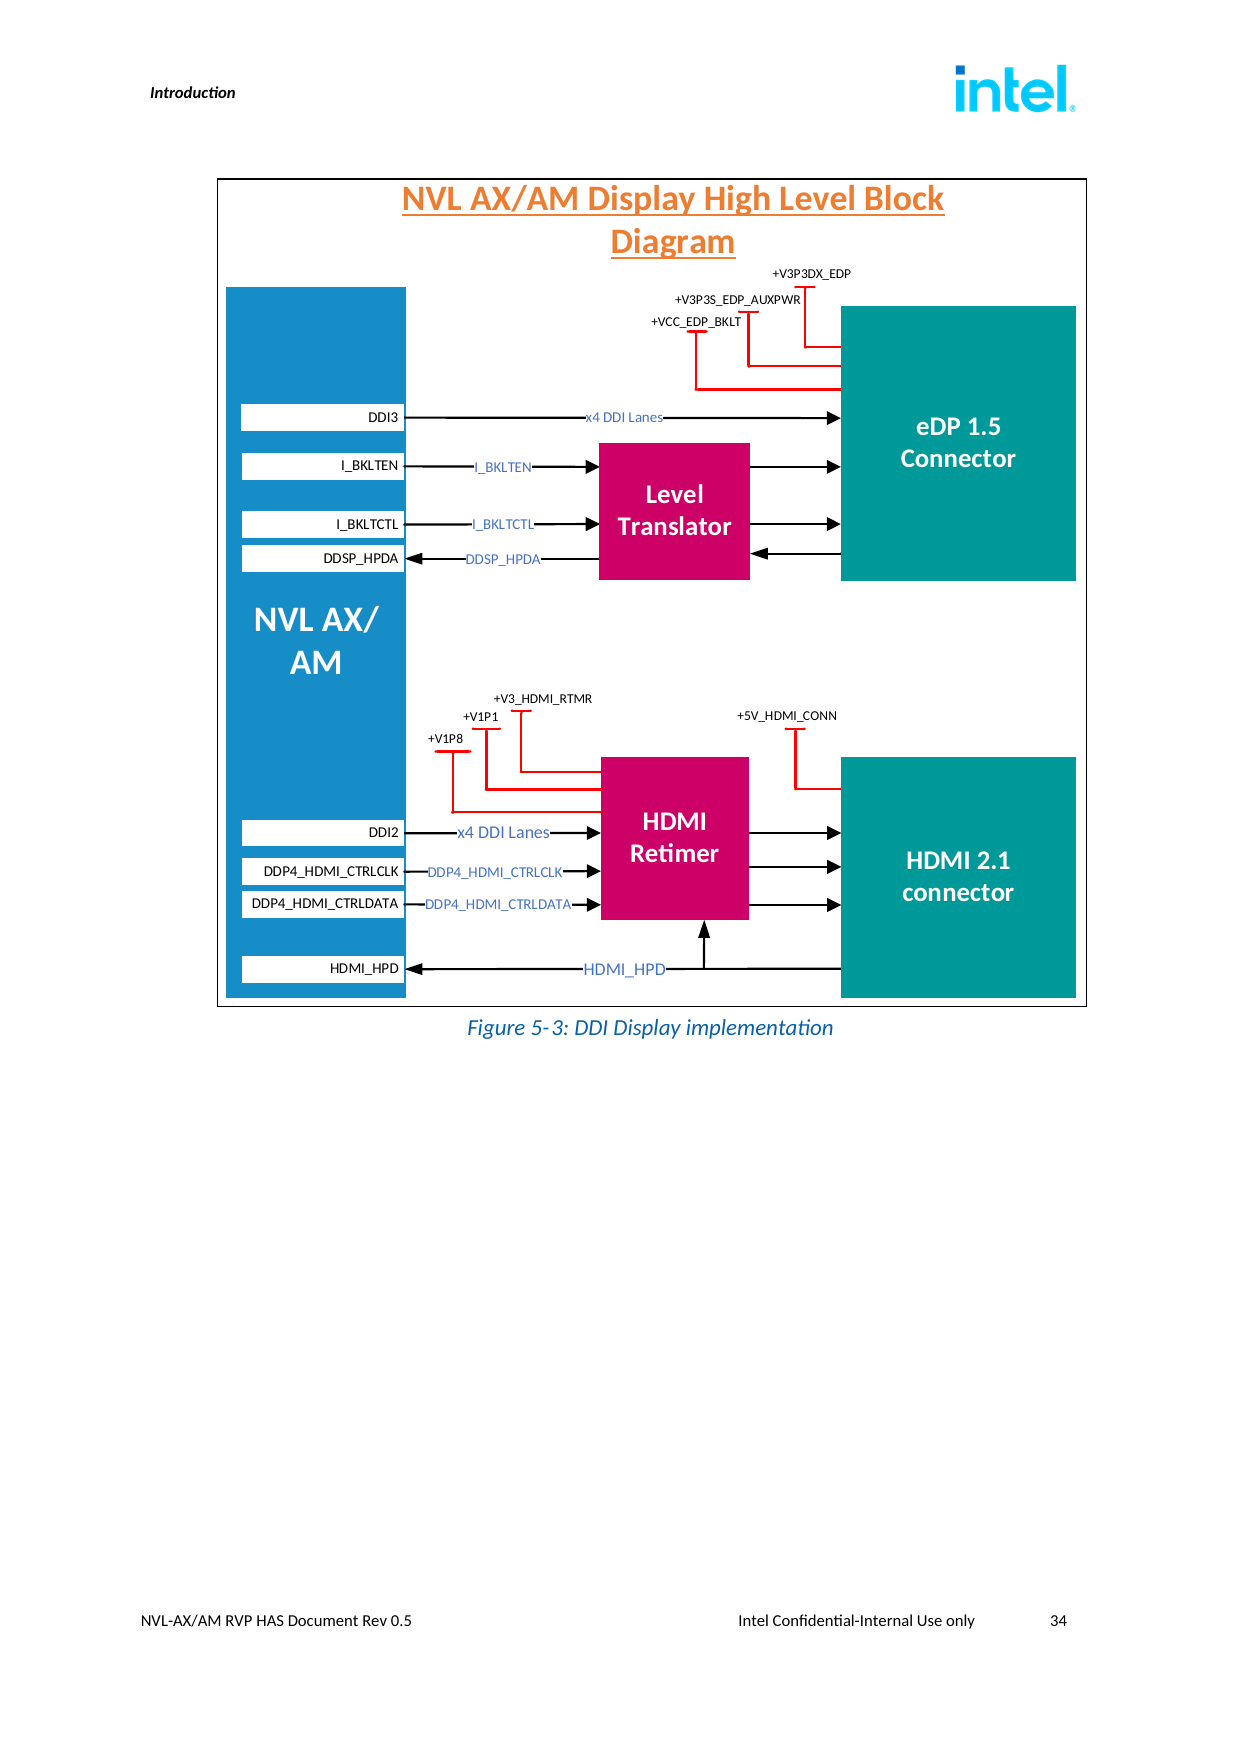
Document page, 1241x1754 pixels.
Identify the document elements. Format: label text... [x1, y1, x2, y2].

picture [955, 62, 1076, 114]
